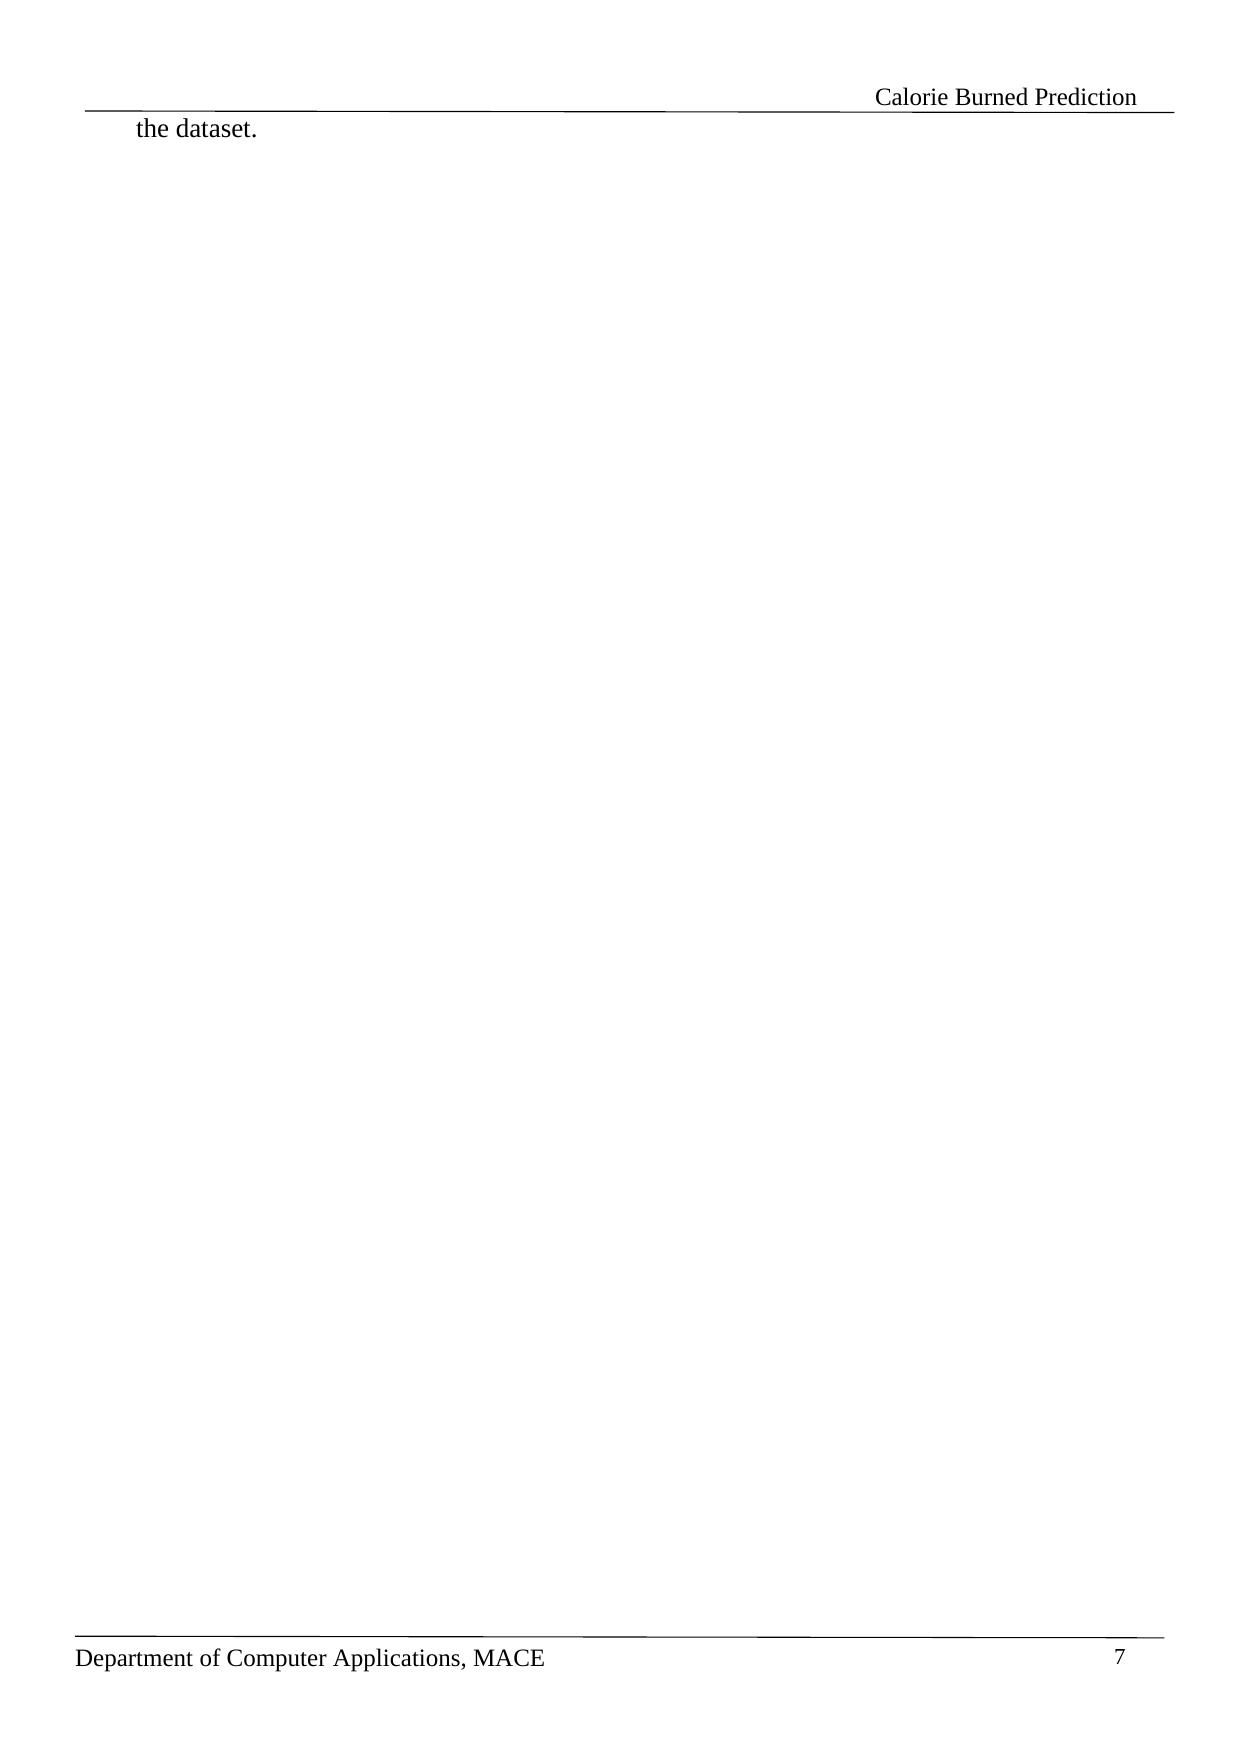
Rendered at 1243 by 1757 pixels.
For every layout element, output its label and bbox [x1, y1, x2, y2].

text [136, 112, 1146, 144]
